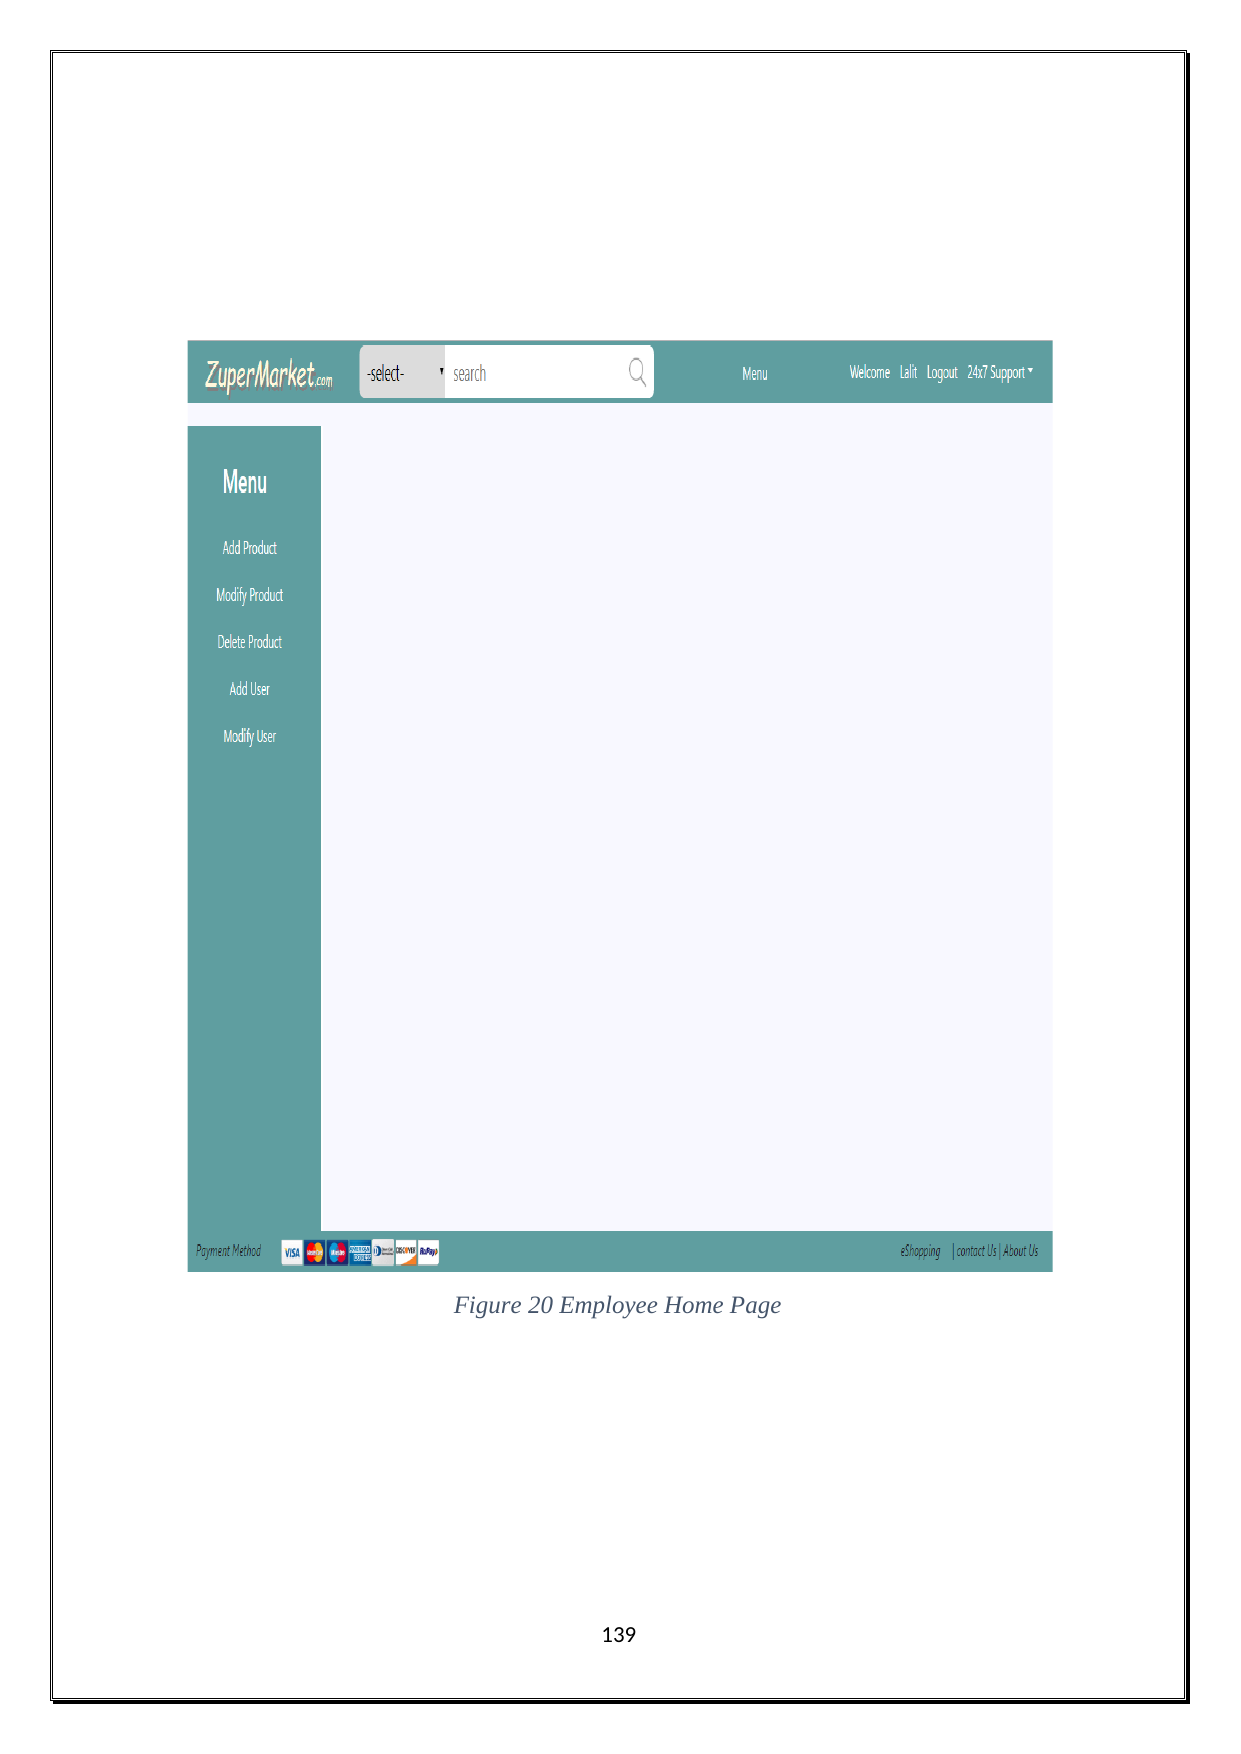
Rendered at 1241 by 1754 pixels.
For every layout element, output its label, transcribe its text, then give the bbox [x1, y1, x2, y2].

text Figure 20 Employee Home Page [187, 1290, 1049, 1319]
picture [187, 340, 1053, 1272]
